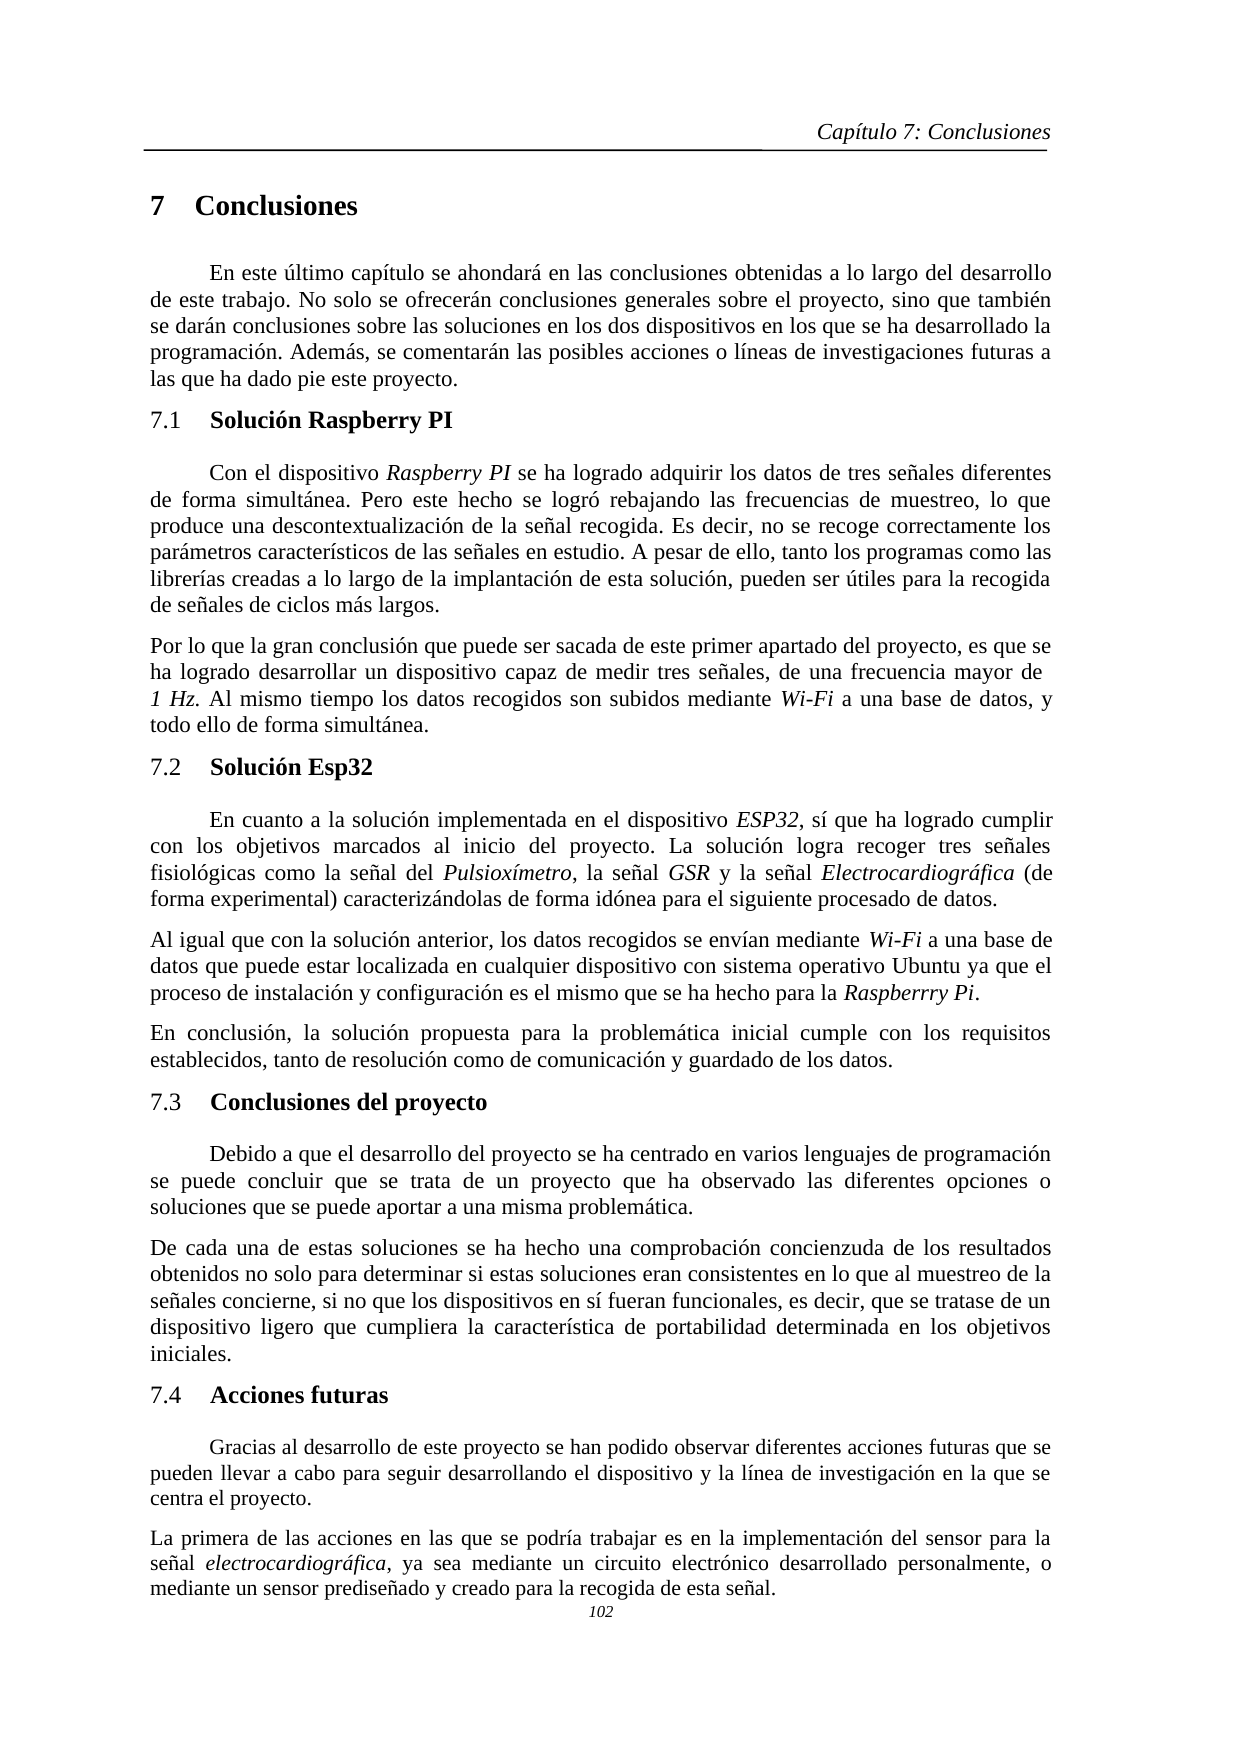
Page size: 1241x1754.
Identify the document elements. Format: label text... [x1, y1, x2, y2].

text Debido a que el desarrollo del proyecto se ha centrado en varios lenguajes de programación se puede concluir que se trata de un proyecto que ha observado las diferentes opciones o soluciones que se puede aportar a una misma problemática. [150, 1141, 1053, 1219]
text La primera de las acciones en las que se podría trabajar es en la implementación del sensor para la señal electrocardiográfica, ya sea mediante un circuito electrónico desarrollado personalmente, o mediante un sensor prediseñado y creado para la recogida de esta señal. [150, 1524, 1053, 1600]
subtitle Solución Esp32 [150, 752, 1053, 781]
text En conclusión, la solución propuesta para la problemática inicial cumple con los requisitos establecidos, tanto de resolución como de comunicación y guardado de los datos. [150, 1019, 1053, 1072]
subtitle Conclusiones [150, 188, 1053, 222]
text En este último capítulo se ahondará en las conclusiones obtenidas a lo largo del desarrollo de este trabajo. No solo se ofrecerán conclusiones generales sobre el proyecto, sino que también se darán conclusiones sobre las soluciones en los dos dispositivos en los que se ha desarrollado la programación. Además, se comentarán las posibles acciones o líneas de investigaciones futuras a las que ha dado pie este proyecto. [150, 259, 1053, 391]
subtitle Acciones futuras [150, 1381, 1053, 1409]
text Con el dispositivo Raspberry PI se ha logrado adquirir los datos de tres señales diferentes de forma simultánea. Pero este hecho se logró rebajando las frecuencias de muestreo, lo que produce una descontextualización de la señal recogida. Es decir, no se recoge correctamente los parámetros característicos de las señales en estudio. A pesar de ello, tanto los programas como las librerías creadas a lo largo de la implantación de esta solución, pueden ser útiles para la recogida de señales de ciclos más largos. [150, 459, 1053, 617]
subtitle Solución Raspberry PI [150, 406, 1053, 434]
text De cada una de estas soluciones se ha hecho una comprobación concienzuda de los resultados obtenidos no solo para determinar si estas soluciones eran consistentes en lo que al muestreo de la señales concierne, si no que los dispositivos en sí fueran funcionales, es decir, que se tratase de un dispositivo ligero que cumpliera la característica de portabilidad determinada en los objetivos iniciales. [150, 1234, 1053, 1366]
text Por lo que la gran conclusión que puede ser sacada de este primer apartado del proyecto, es que se ha logrado desarrollar un dispositivo capaz de medir tres señales, de una frecuencia mayor de 1 Hz. Al mismo tiempo los datos recogidos son subidos mediante Wi-Fi a una base de datos, y todo ello de forma simultánea. [150, 632, 1053, 737]
text Gracias al desarrollo de este proyecto se han podido observar diferentes acciones futuras que se pueden llevar a cabo para seguir desarrollando el dispositivo y la línea de investigación en la que se centra el proyecto. [150, 1434, 1053, 1510]
text Al igual que con la solución anterior, los datos recogidos se envían mediante Wi-Fi a una base de datos que puede estar localizada en cualquier dispositivo con sistema operativo Ubuntu ya que el proceso de instalación y configuración es el mismo que se ha hecho para la Raspberrry Pi. [150, 926, 1053, 1005]
text En cuanto a la solución implementada en el dispositivo ESP32, sí que ha logrado cumplir con los objetivos marcados al inicio del proyecto. La solución logra recoger tres señales fisiológicas como la señal del Pulsioxímetro, la señal GSR y la señal Electrocardiográfica (de forma experimental) caracterizándolas de forma idónea para el siguiente procesado de datos. [150, 806, 1053, 911]
subtitle Conclusiones del proyecto [150, 1087, 1053, 1116]
